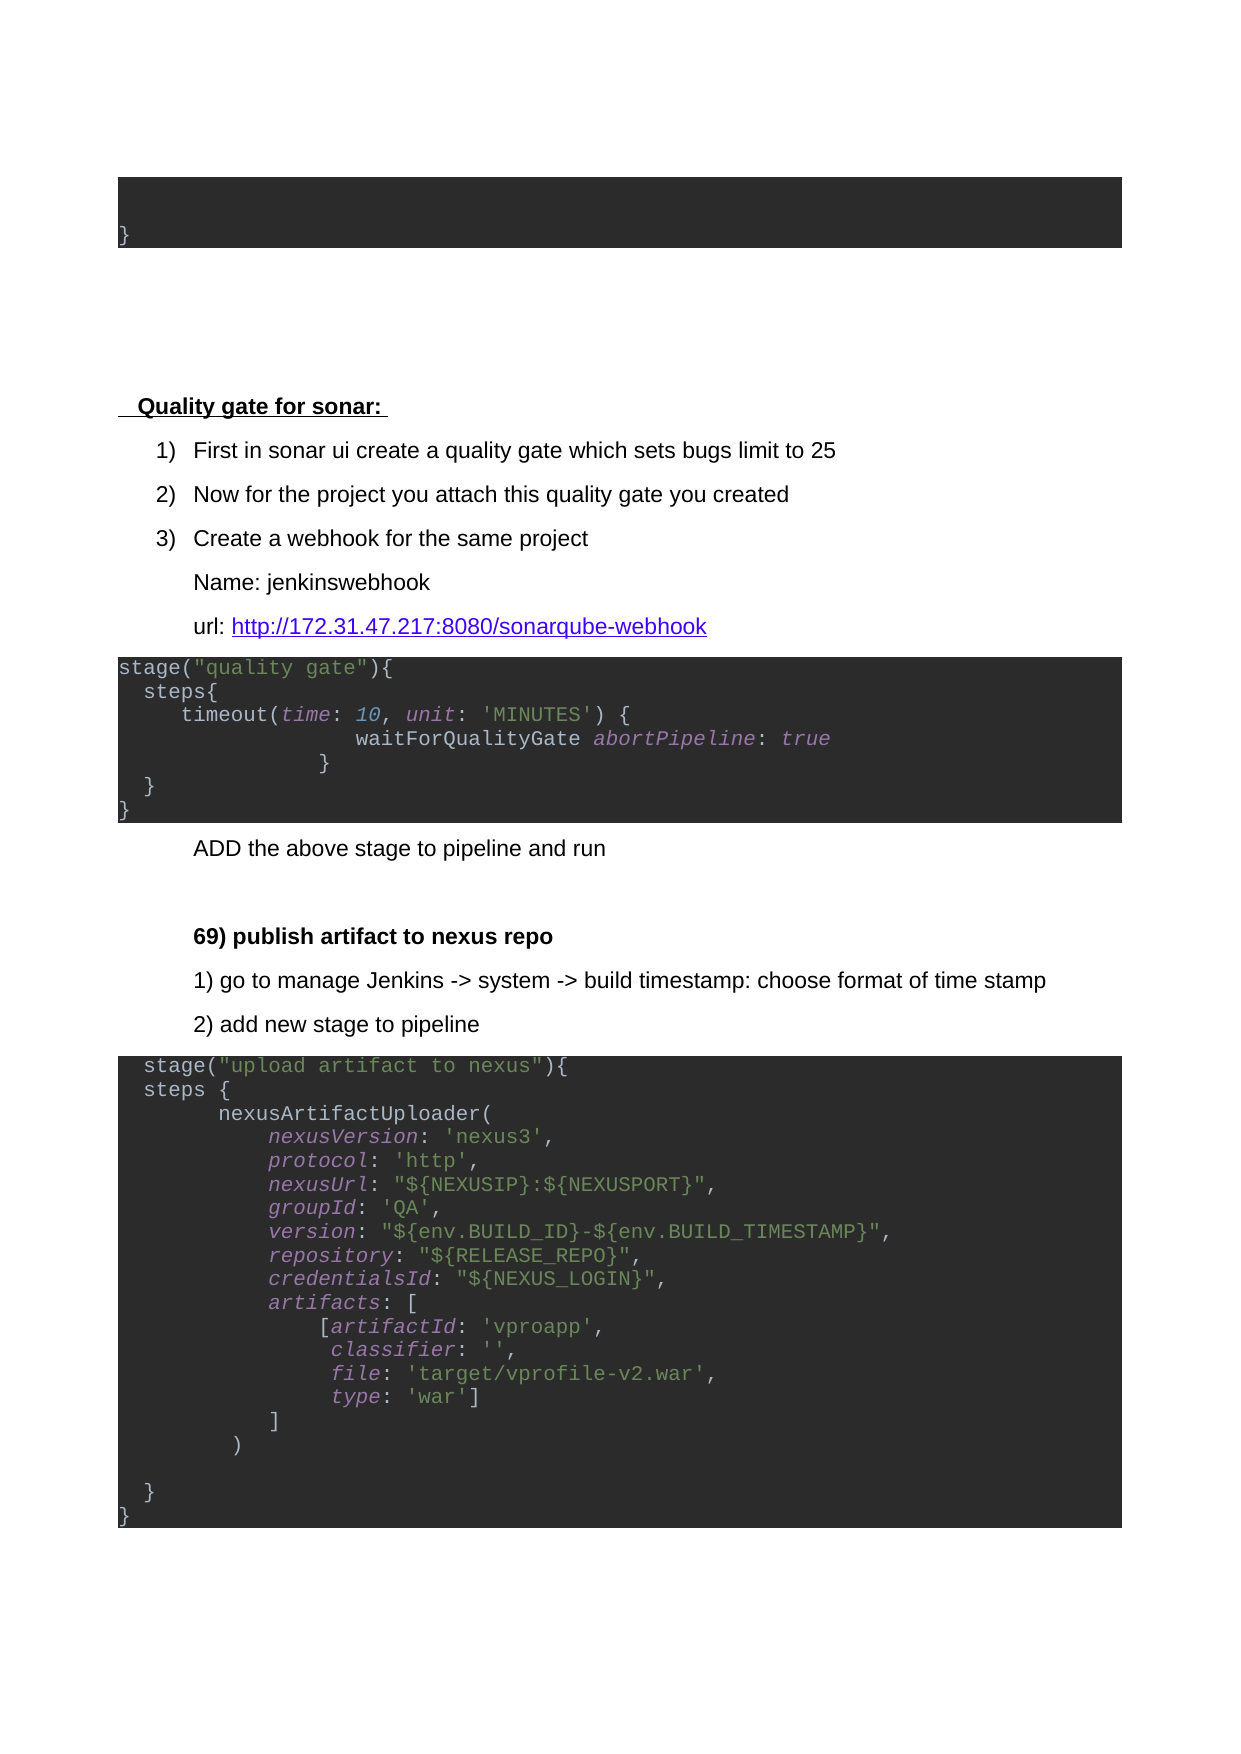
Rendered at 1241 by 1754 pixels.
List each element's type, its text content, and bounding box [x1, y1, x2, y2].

text 69) publish artifact to nexus repo [193, 923, 1122, 950]
list First in sonar ui create a quality gate which sets bugs limit to 25 [156, 437, 1122, 463]
text Quality gate for sonar: [118, 393, 1122, 419]
text ADD the above stage to pipeline and run [193, 835, 1122, 862]
text 2) add new stage to pipeline [193, 1011, 1122, 1038]
text Name: jenkinswebhook [193, 569, 1122, 595]
text stage("upload artifact to nexus"){ steps { nexusArtifactUploader( nexusVersion: 'nexus3', protocol: 'http', nexusUrl: "${NEXUSIP}:${NEXUSPORT}", groupId: 'QA', version: "${env.BUILD_ID}-${env.BUILD_TIMESTAMP}", repository: "${RELEASE_REPO}", credentialsId: "${NEXUS_LOGIN}", artifacts: [ [artifactId: 'vproapp', classifier: '', file: 'target/vprofile-v2.war', type: 'war'] ] ) } } [118, 1056, 1122, 1528]
list Now for the project you attach this quality gate you created [156, 481, 1122, 507]
text url: http://172.31.47.217:8080/sonarqube-webhook [193, 613, 1122, 639]
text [118, 177, 1122, 248]
list Create a webhook for the same project [156, 525, 1122, 551]
text 1) go to manage Jenkins -> system -> build timestamp: choose format of time stamp [193, 967, 1122, 994]
text stage("quality gate"){ steps{ timeout(time: 10, unit: 'MINUTES') { waitForQualityGate abortPipeline: true } } } [118, 657, 1122, 823]
